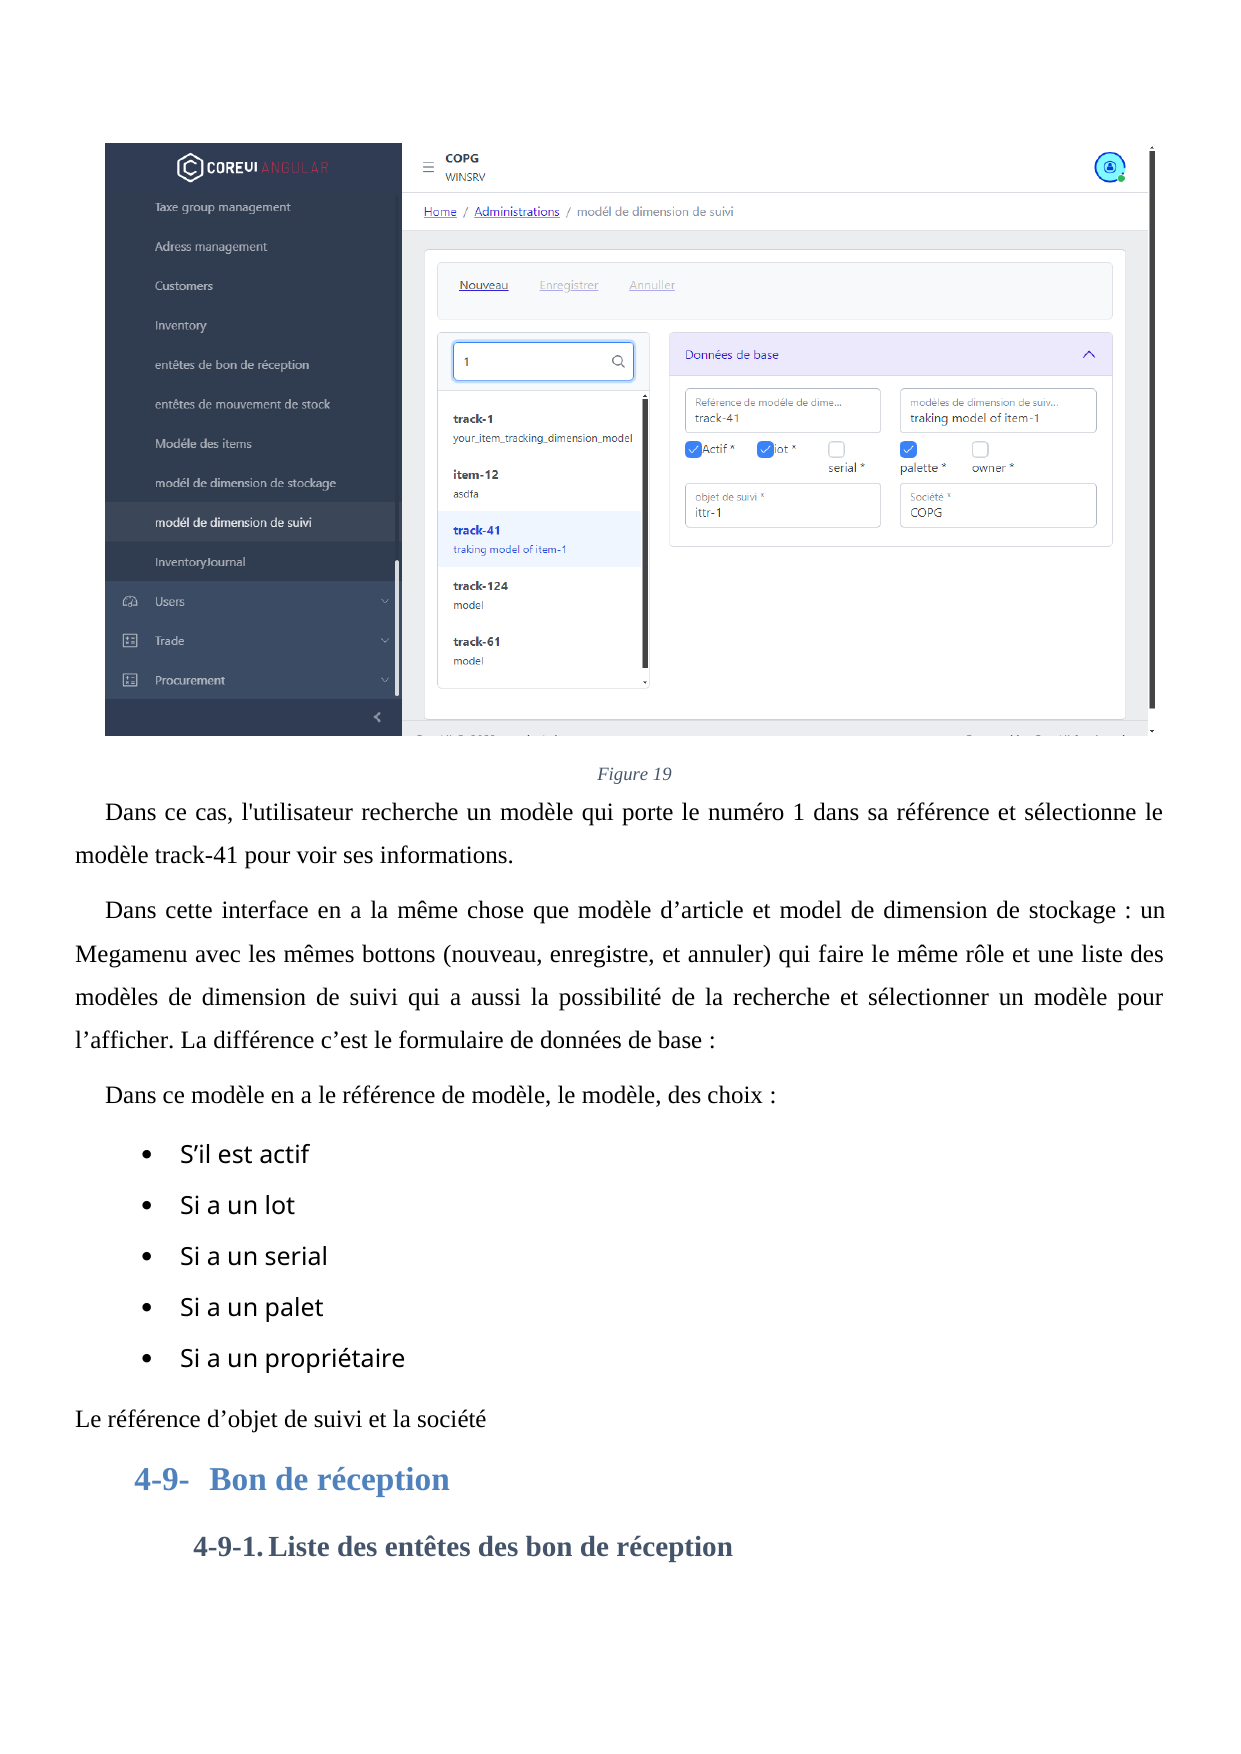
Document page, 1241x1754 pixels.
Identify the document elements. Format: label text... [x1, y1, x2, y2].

text Le référence d’objet de suivi et la société [75, 1404, 1165, 1433]
subtitle Liste des entêtes des bon de réception [193, 1529, 1165, 1563]
picture [105, 143, 1155, 736]
list S’il est actif [142, 1136, 1165, 1170]
subtitle Bon de réception [134, 1459, 1165, 1498]
text Dans ce cas, l'utilisateur recherche un modèle qui porte le numéro 1 dans sa référence et sélectionne le modèle track-41 pour voir ses informations. [75, 797, 1165, 869]
text Dans ce modèle en a le référence de modèle, le modèle, des choix : [75, 1081, 1165, 1109]
text Figure 19 [75, 763, 1165, 784]
list Si a un propriétaire [142, 1340, 1165, 1374]
list Si a un lot [142, 1187, 1165, 1221]
list Si a un serial [142, 1238, 1165, 1272]
list Si a un palet [142, 1289, 1165, 1323]
text Dans cette interface en a la même chose que modèle d’article et model de dimension de stockage : un Megamenu avec les mêmes bottons (nouveau, enregistre, et annuler) qui faire le même rôle et une liste des modèles de dimension de suivi qui a aussi la possibilité de la recherche et sélectionner un modèle pour l’afficher. La différence c’est le formulaire de données de base : [75, 896, 1165, 1054]
